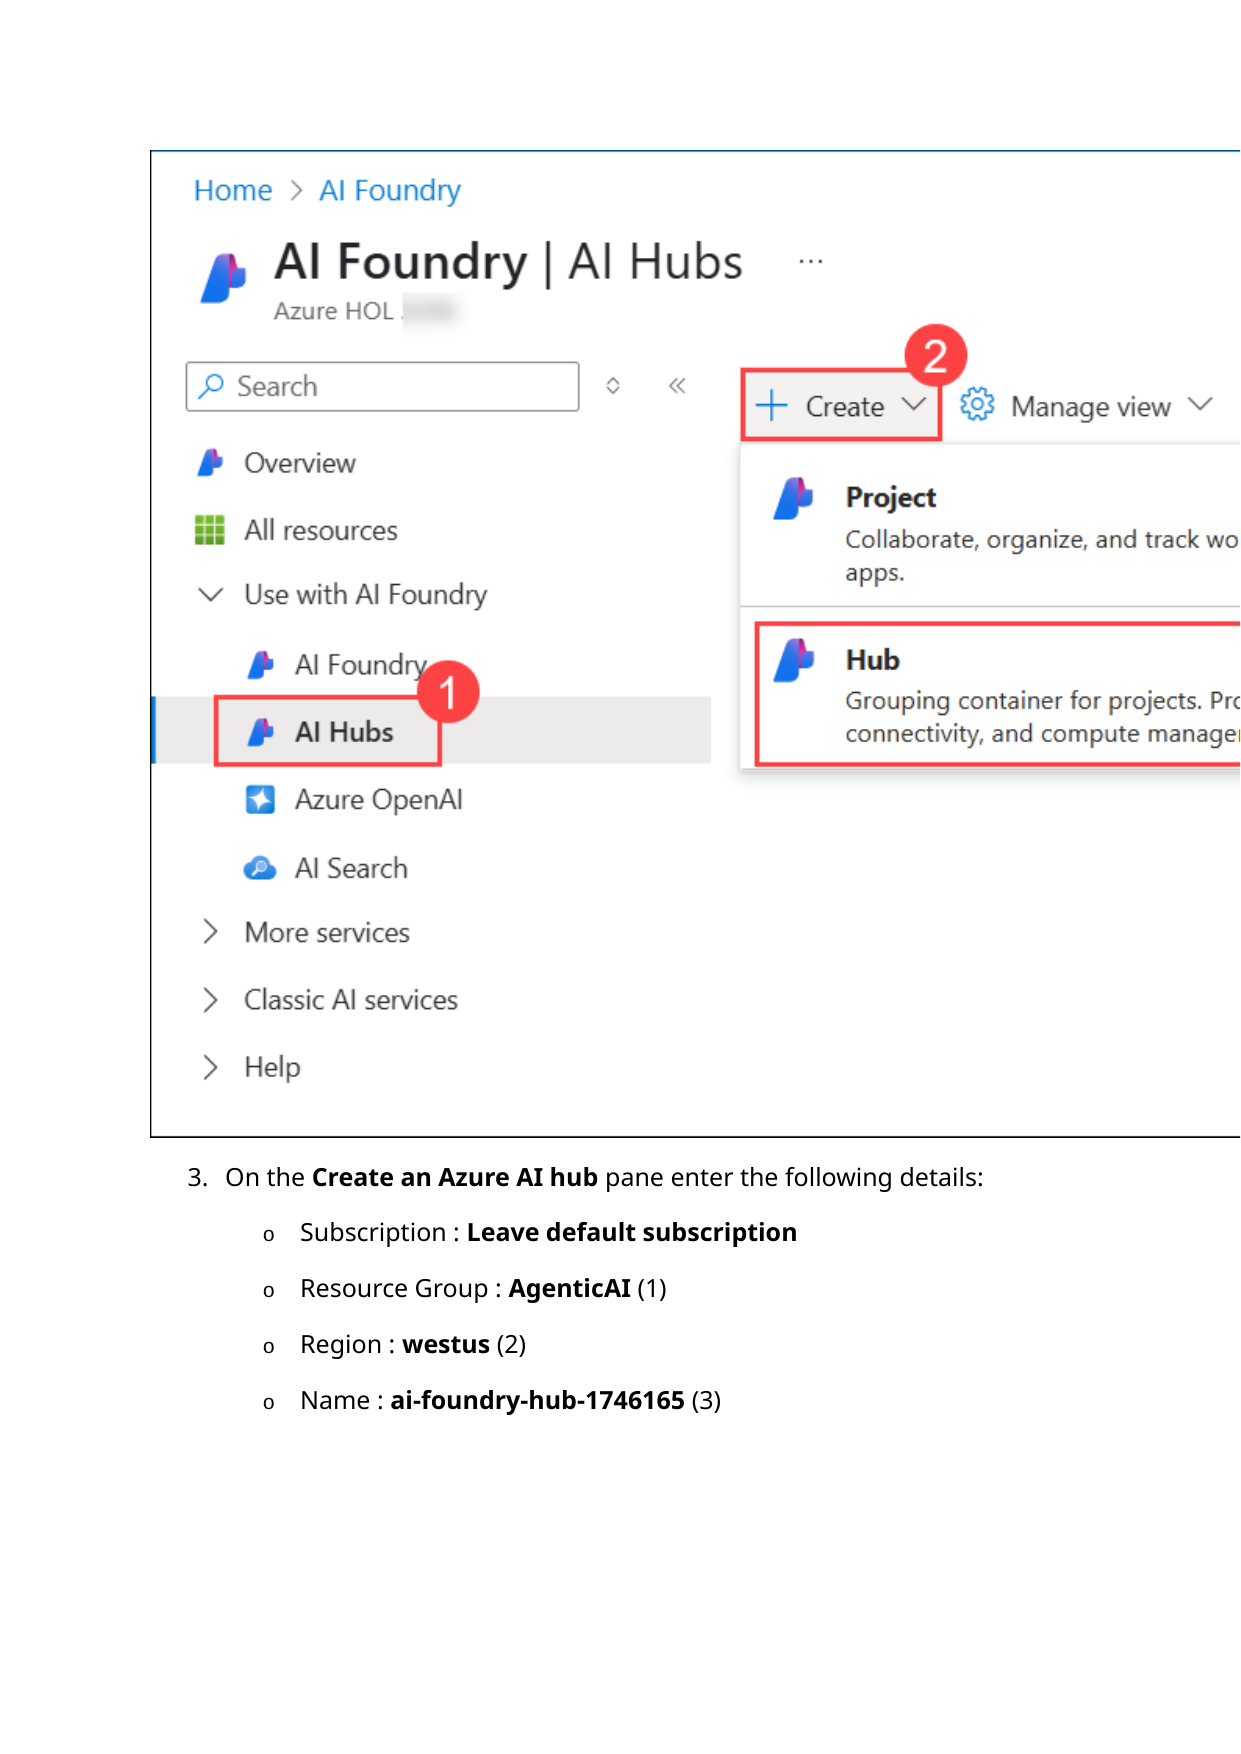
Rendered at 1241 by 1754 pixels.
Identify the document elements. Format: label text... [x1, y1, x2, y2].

list Resource Group : AgenticAI (1) [262, 1271, 1090, 1305]
list On the Create an Azure AI hub pane enter the following details: [187, 1159, 1090, 1193]
list Name : ai-foundry-hub-1746165 (3) [262, 1383, 1090, 1417]
list Subscription : Leave default subscription [262, 1215, 1090, 1249]
picture [150, 150, 1241, 1138]
list Region : westus (2) [262, 1327, 1090, 1361]
